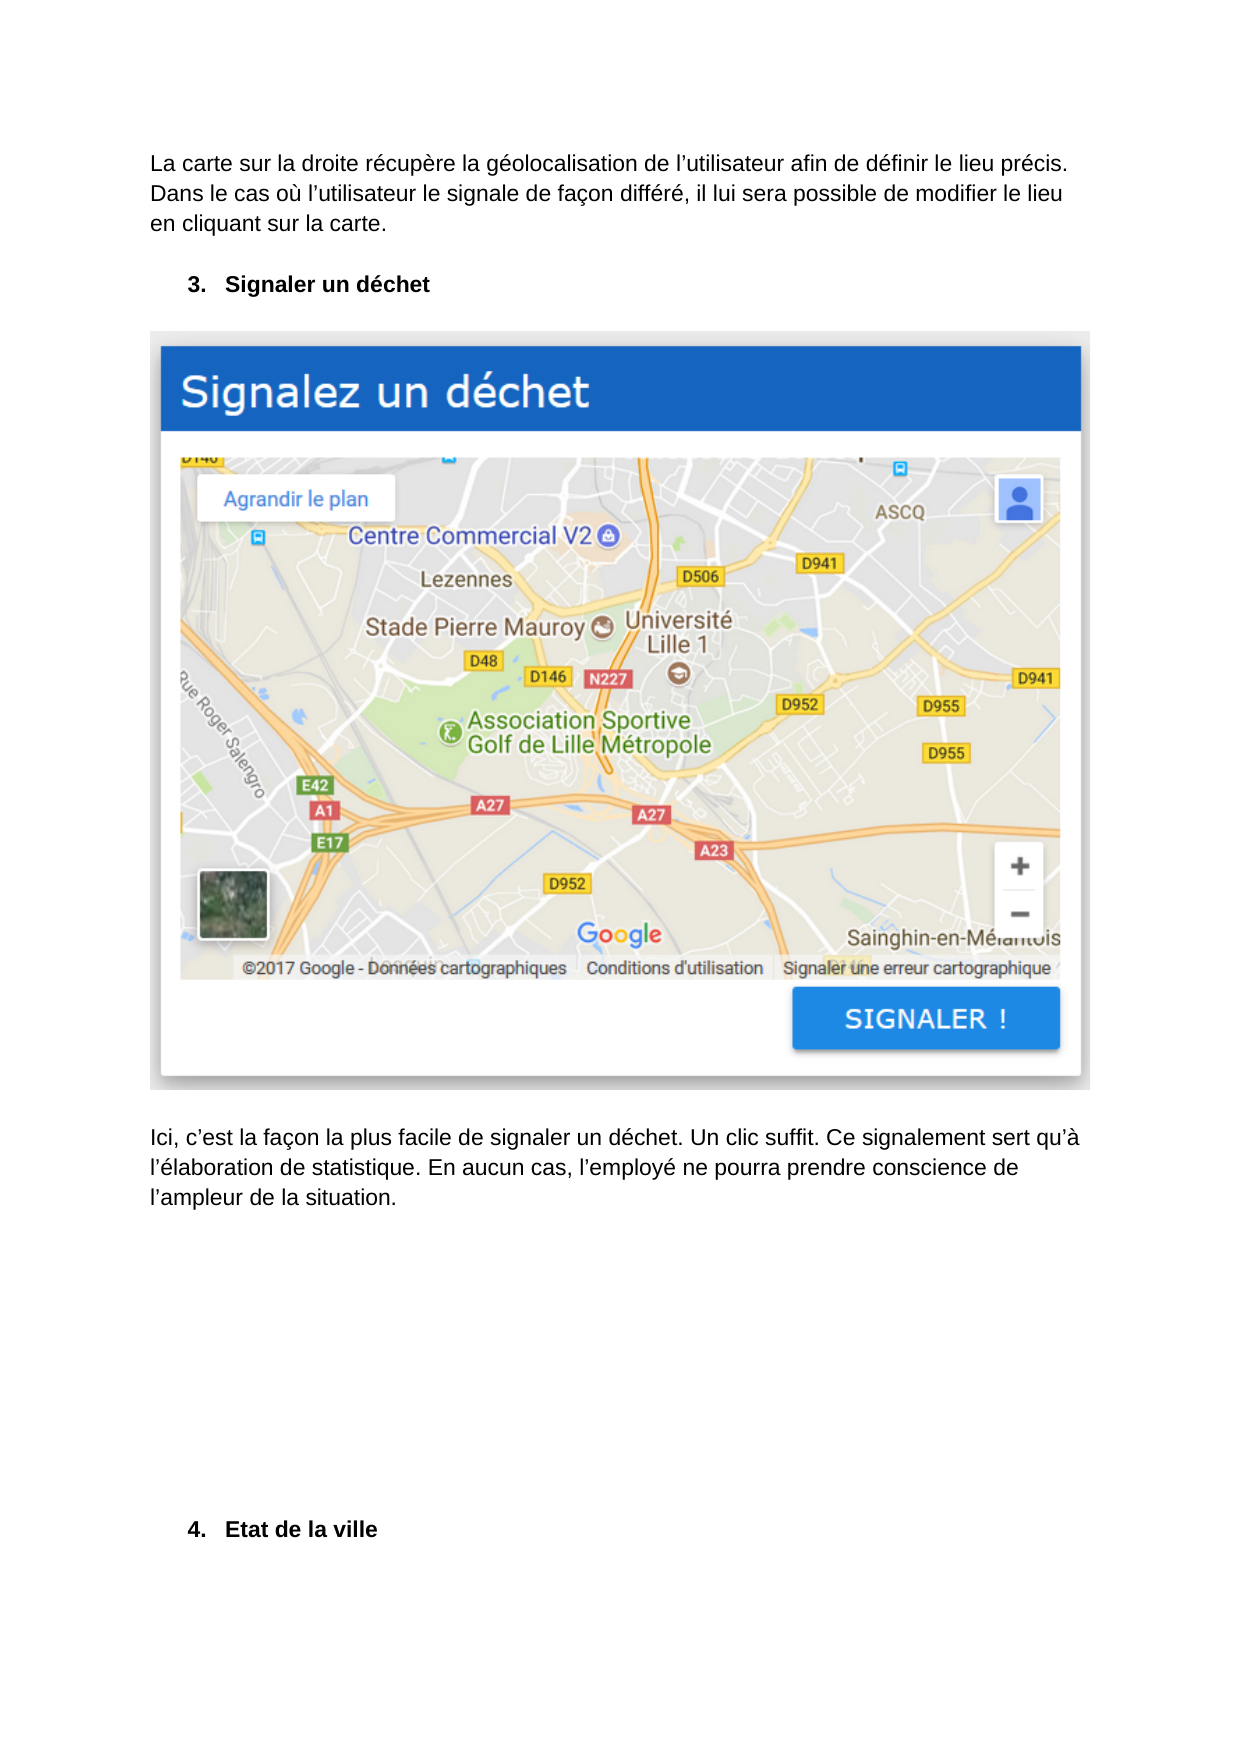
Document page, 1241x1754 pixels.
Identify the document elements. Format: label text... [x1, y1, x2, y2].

list Signaler un déchet [187, 271, 1090, 297]
picture [150, 331, 1091, 1090]
list Etat de la ville [187, 1516, 1090, 1543]
text La carte sur la droite récupère la géolocalisation de l’utilisateur afin de définir le lieu précis. Dans le cas où l’utilisateur le signale de façon différé, il lui sera possible de modifier le lieu en cliquant sur la carte. [150, 150, 1090, 237]
text Ici, c’est la façon la plus facile de signaler un déchet. Un clic suffit. Ce signalement sert qu’à l’élaboration de statistique. En aucun cas, l’employé ne pourra prendre conscience de l’ampleur de la situation. [150, 1124, 1090, 1210]
